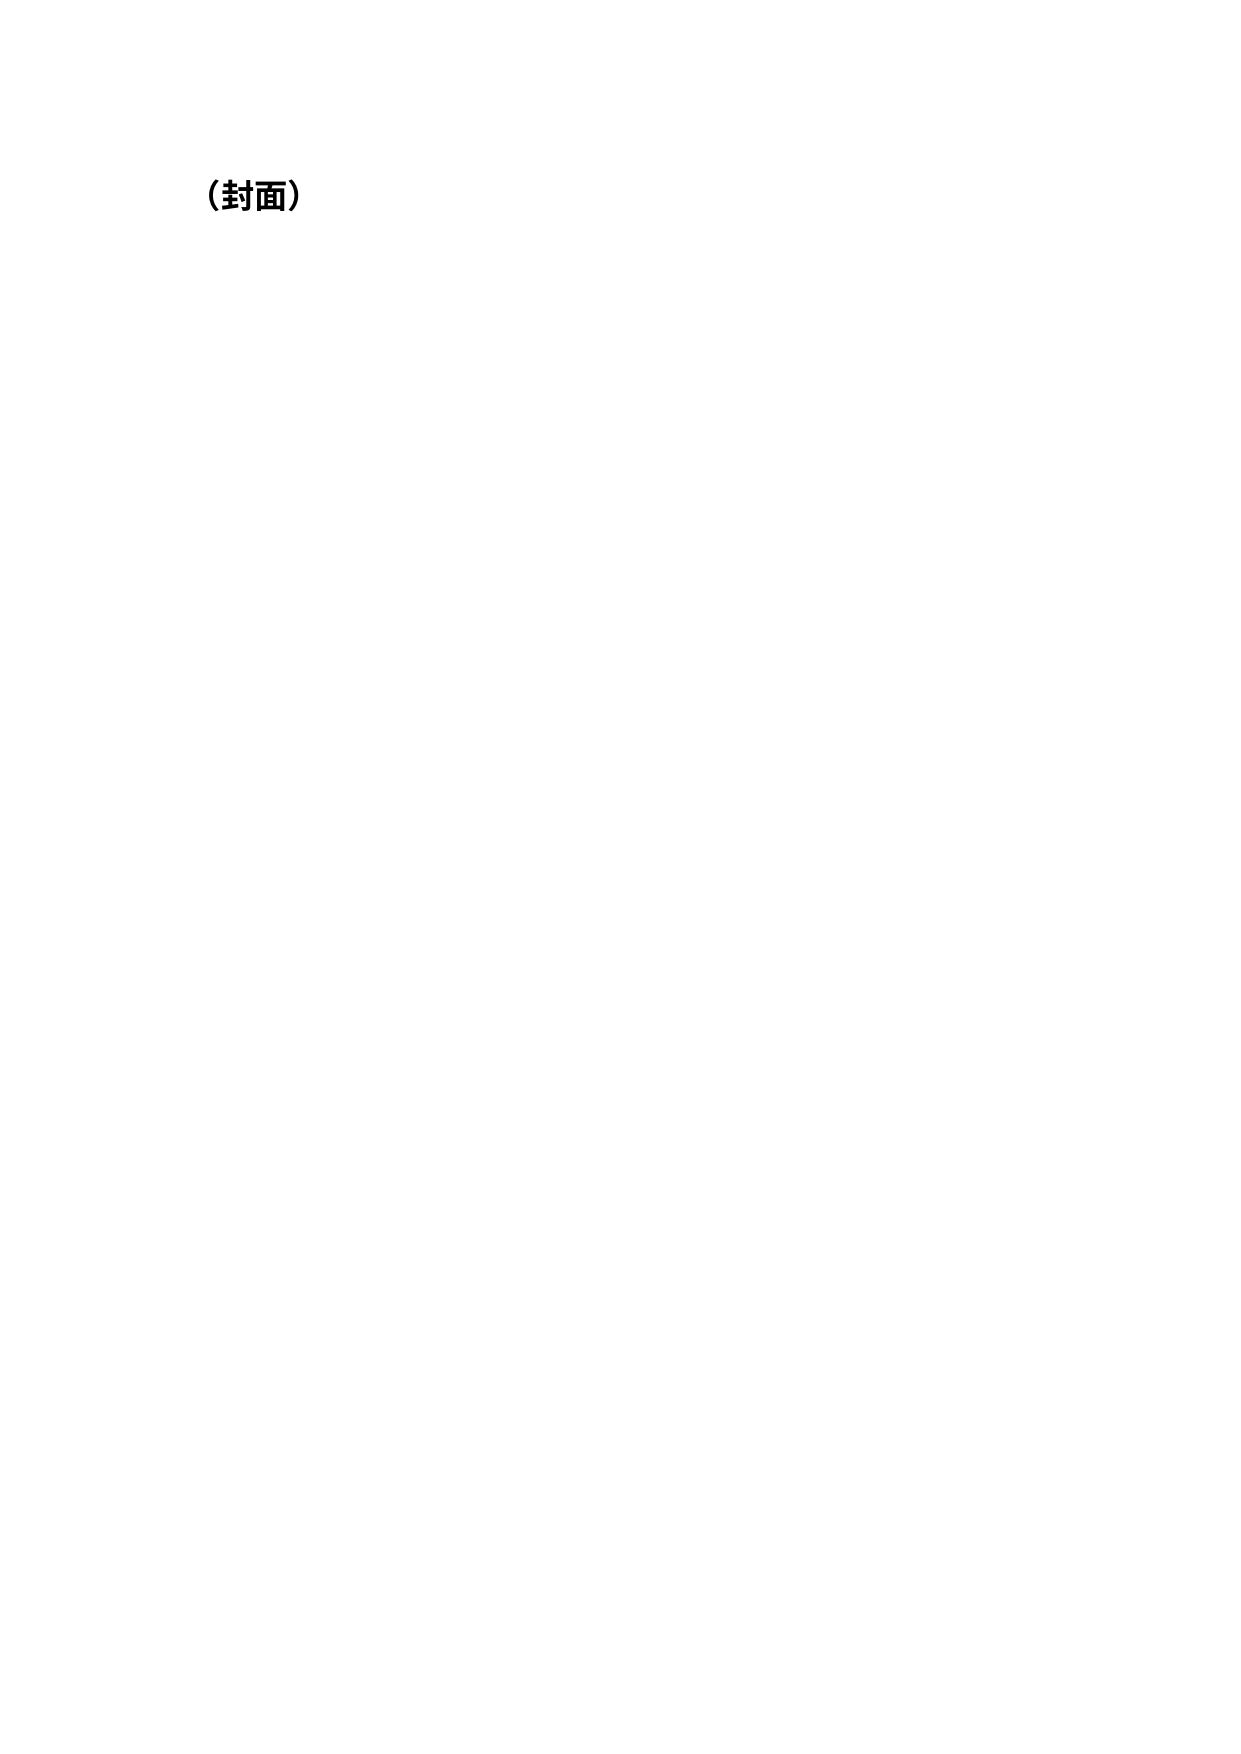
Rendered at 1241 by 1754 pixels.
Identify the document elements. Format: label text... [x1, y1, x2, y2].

text （封面） [187, 162, 1053, 227]
